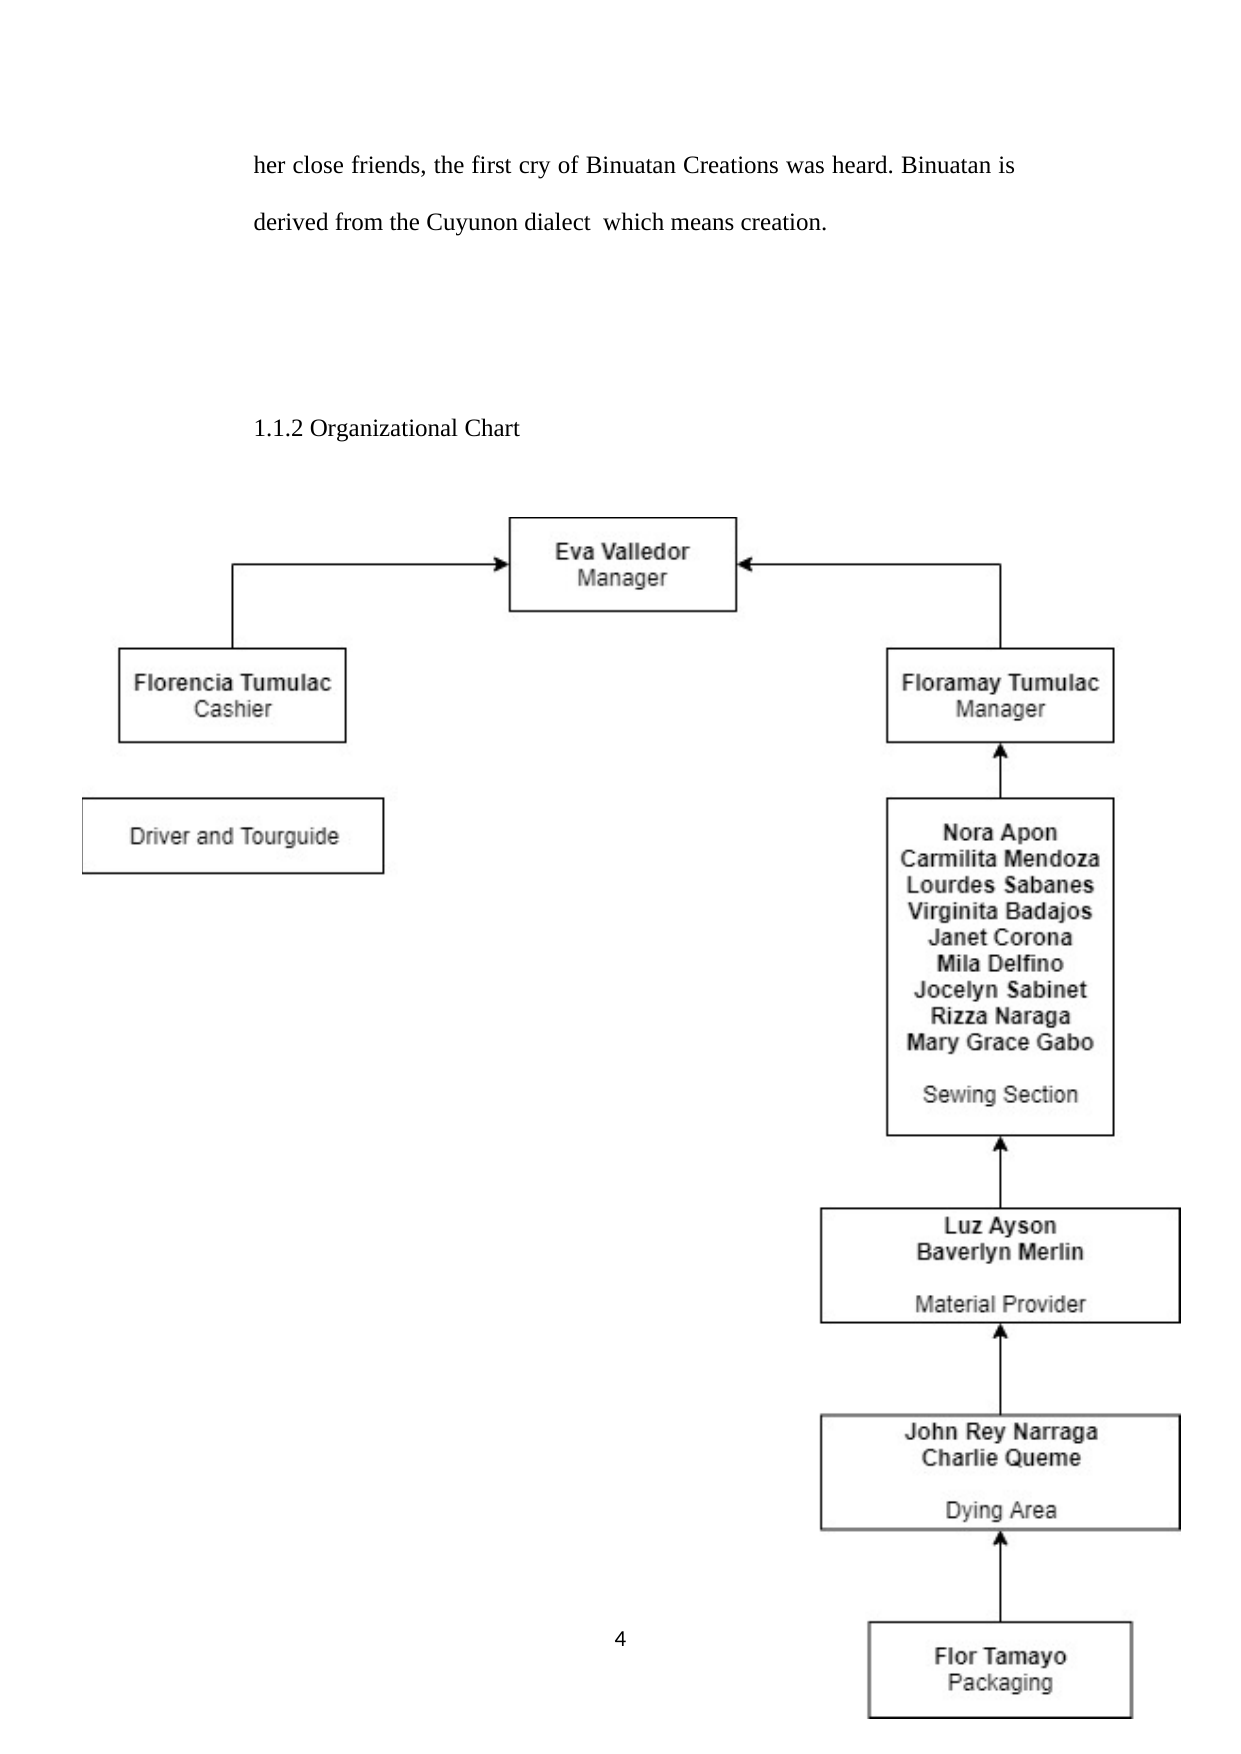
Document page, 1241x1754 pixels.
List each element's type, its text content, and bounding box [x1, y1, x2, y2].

text 1.1.2 Organizational Chart [253, 413, 1016, 441]
picture [82, 517, 1181, 1719]
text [253, 150, 1016, 236]
